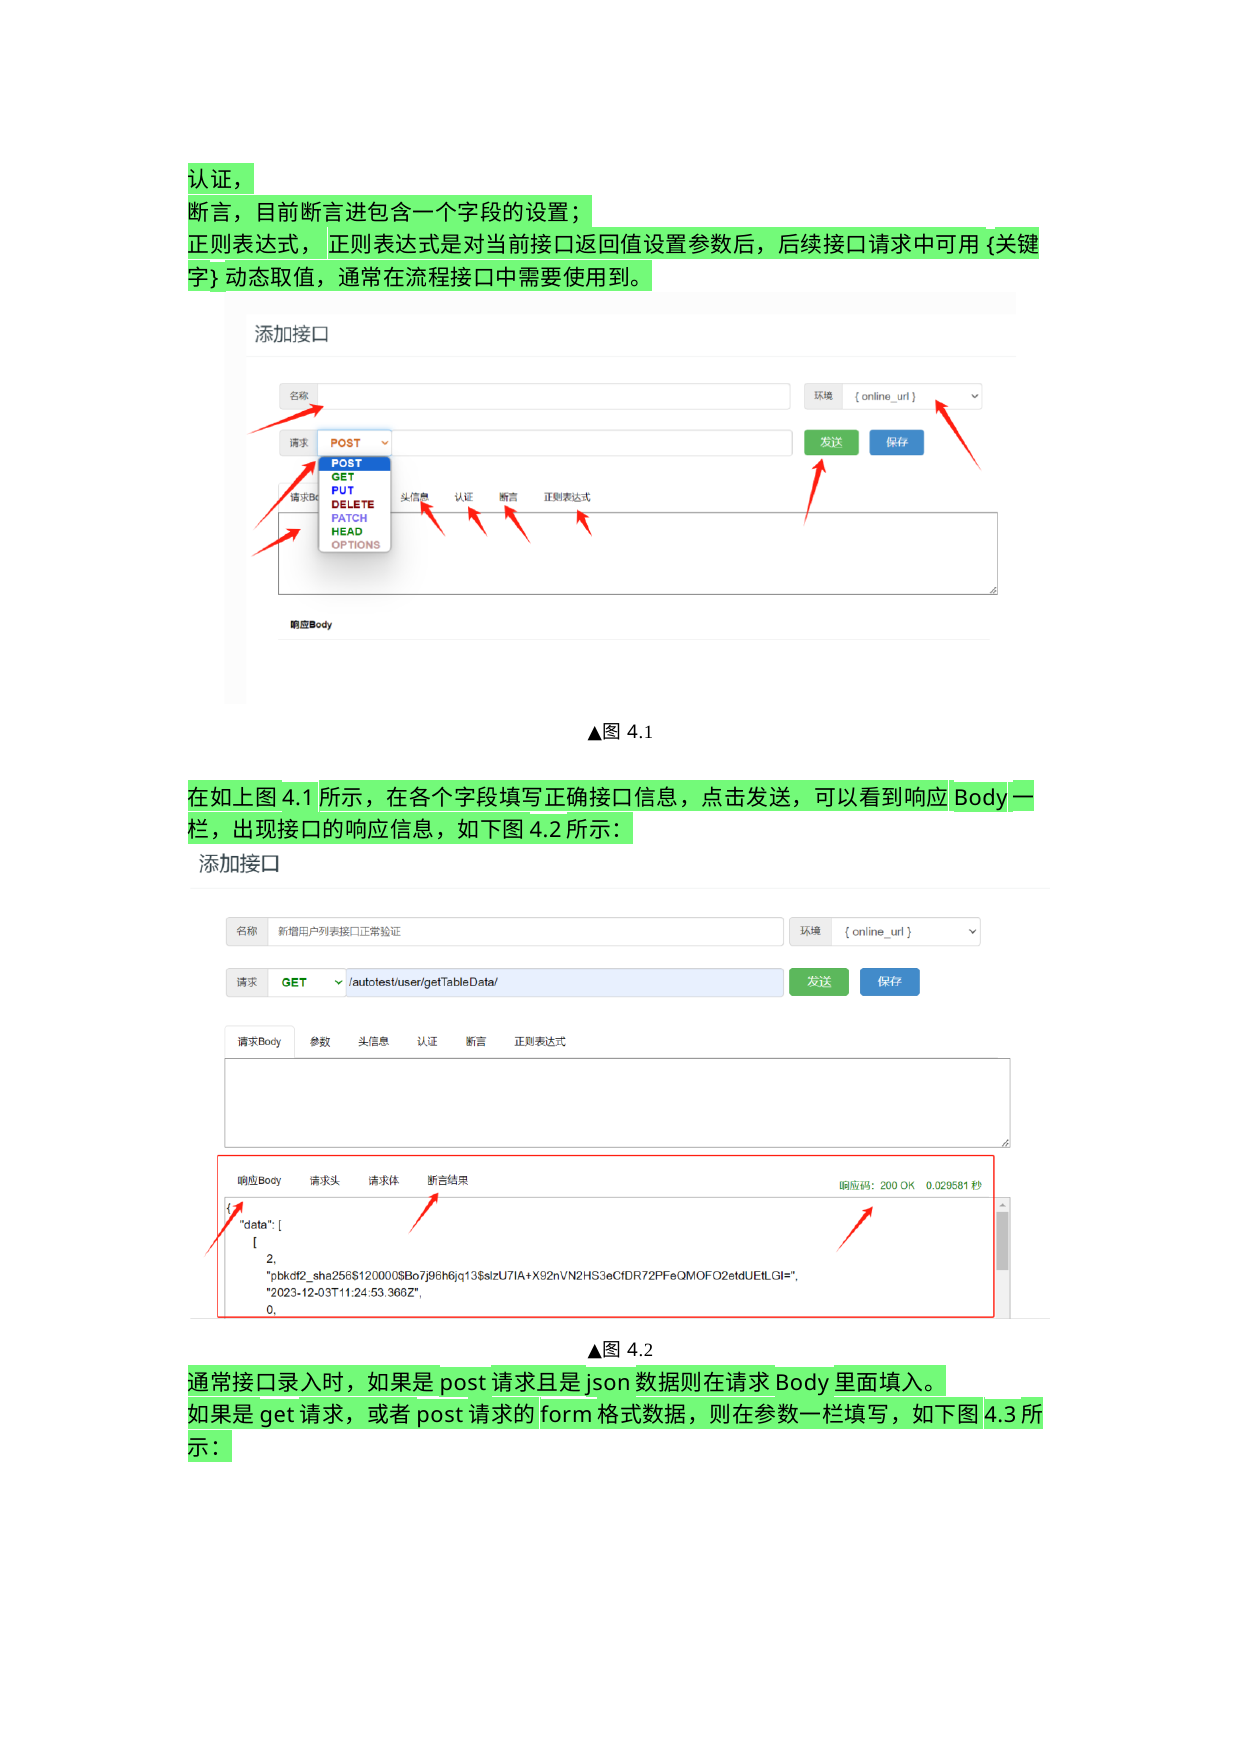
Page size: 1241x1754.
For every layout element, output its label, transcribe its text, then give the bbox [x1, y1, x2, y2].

text 如果是get请求，或者post请求的form格式数据，则在参数一栏填写，如下图4.3所示： [187, 1397, 1053, 1462]
text 通常接口录入时，如果是post请求且是json数据则在请求Body里面填入。 [187, 1364, 1053, 1397]
text ▲图 4.2 [187, 1332, 1053, 1364]
text 认证， [187, 162, 1053, 194]
text 断言，目前断言进包含一个字段的设置； [187, 194, 1053, 227]
text 在如上图4.1所示，在各个字段填写正确接口信息，点击发送，可以看到响应Body一栏，出现接口的响应信息，如下图4.2所示： [187, 779, 1053, 844]
picture [224, 292, 1017, 704]
text 正则表达式， 正则表达式是对当前接口返回值设置参数后，后续接口请求中可用 {关键字} 动态取值，通常在流程接口中需要使用到。 [187, 227, 1053, 292]
text ▲图 4.1 [187, 714, 1053, 747]
picture [190, 844, 1050, 1319]
